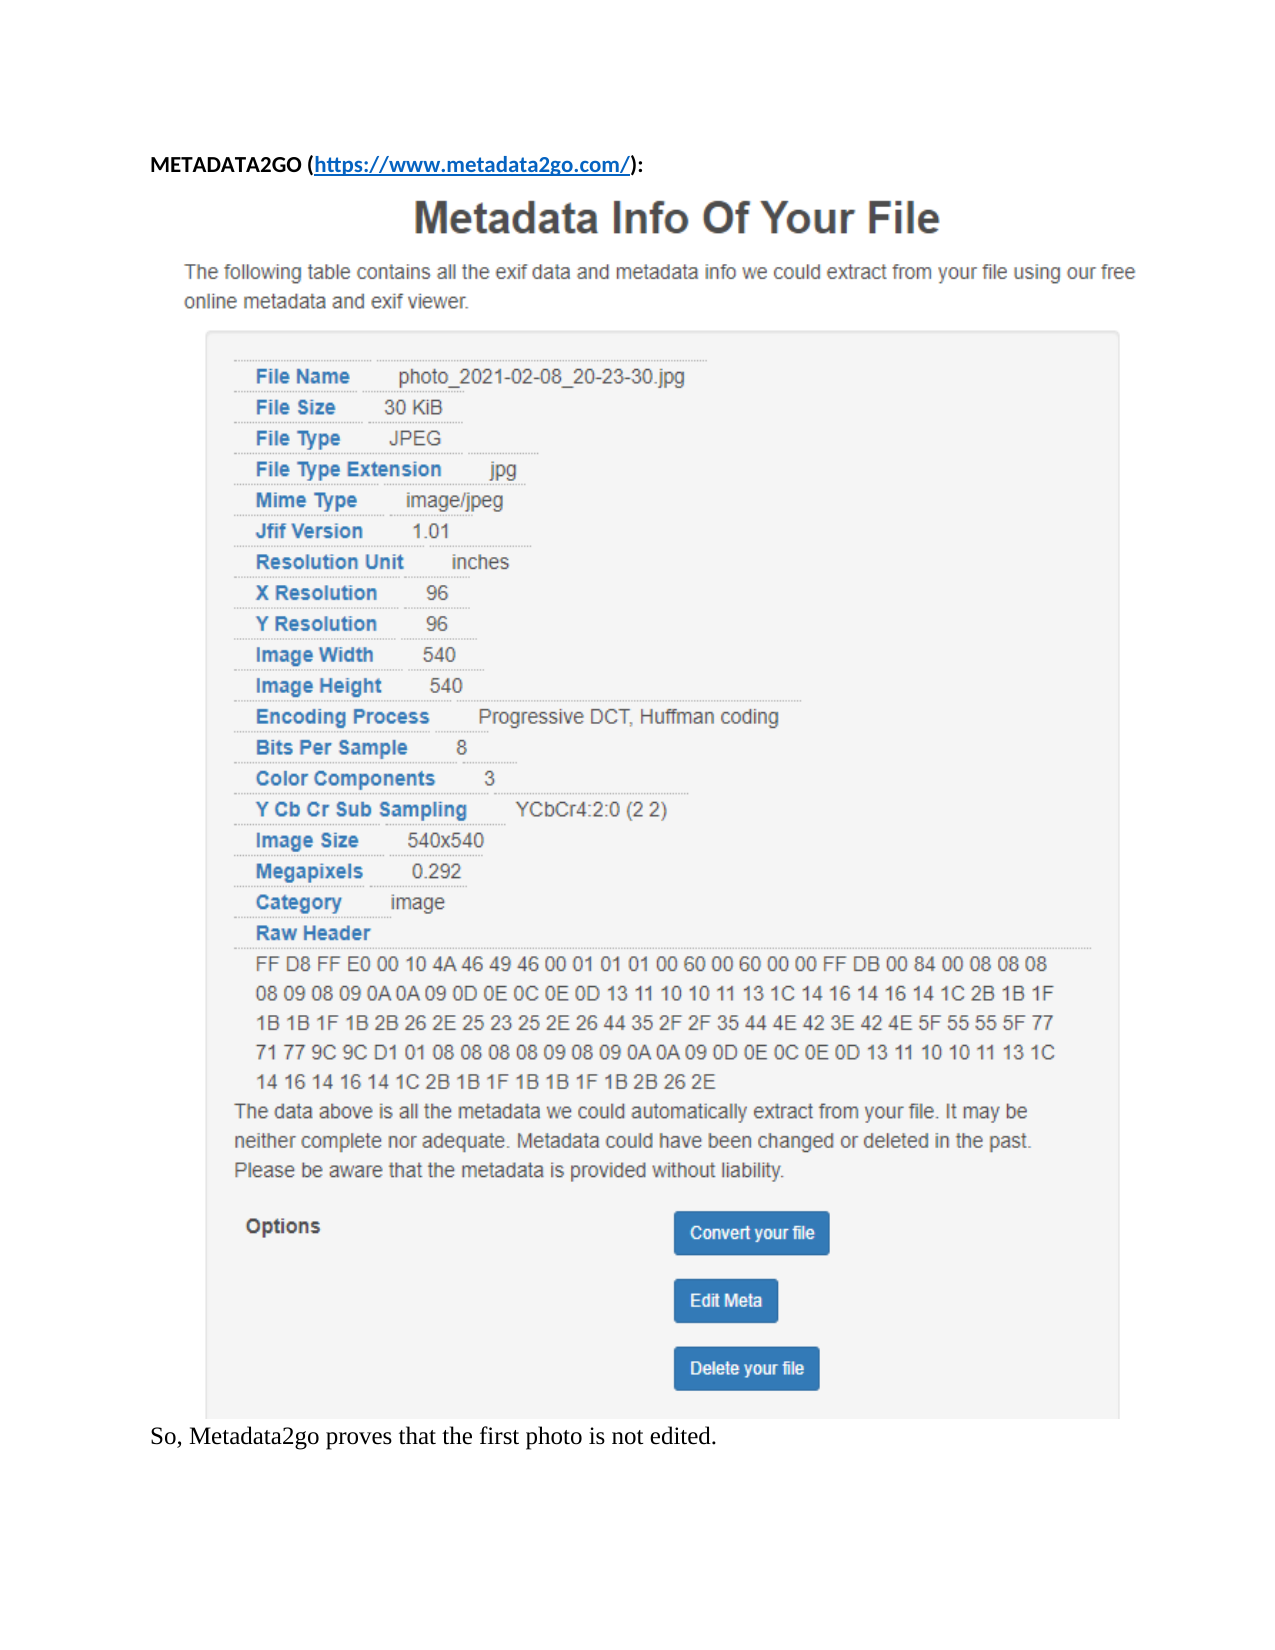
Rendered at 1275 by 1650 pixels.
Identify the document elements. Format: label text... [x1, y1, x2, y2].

picture [150, 182, 1177, 1419]
subtitle METADATA2GO (https://www.metadata2go.com/): [150, 150, 1125, 178]
text So, Metadata2go proves that the first photo is not edited. [150, 1419, 1125, 1450]
